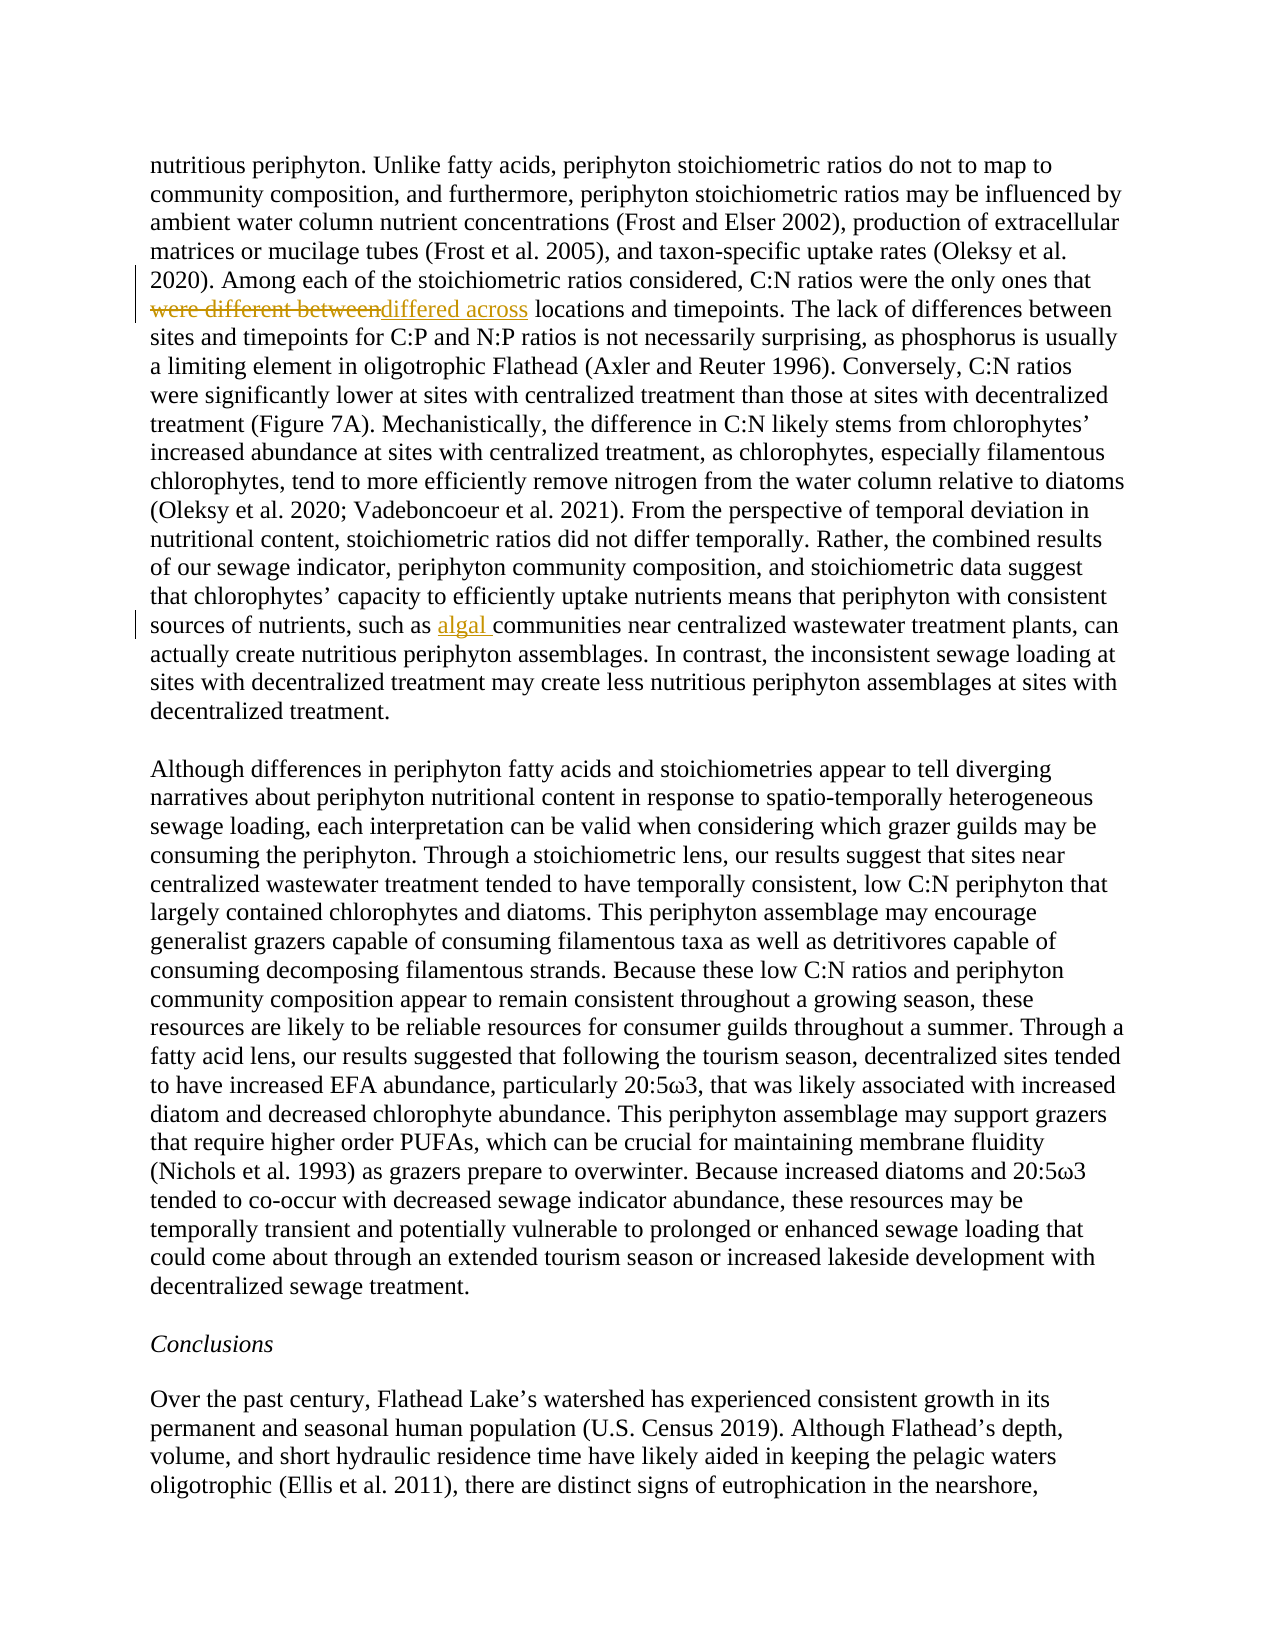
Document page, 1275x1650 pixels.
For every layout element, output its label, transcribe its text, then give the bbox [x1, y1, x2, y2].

text Although differences in periphyton fatty acids and stoichiometries appear to tell diverging narratives about periphyton nutritional content in response to spatio-temporally heterogeneous sewage loading, each interpretation can be valid when considering which grazer guilds may be consuming the periphyton. Through a stoichiometric lens, our results suggest that sites near centralized wastewater treatment tended to have temporally consistent, low C:N periphyton that largely contained chlorophytes and diatoms. This periphyton assemblage may encourage generalist grazers capable of consuming filamentous taxa as well as detritivores capable of consuming decomposing filamentous strands. Because these low C:N ratios and periphyton community composition appear to remain consistent throughout a growing season, these resources are likely to be reliable resources for consumer guilds throughout a summer. Through a fatty acid lens, our results suggested that following the tourism season, decentralized sites tended to have increased EFA abundance, particularly 20:5ω3, that was likely associated with increased diatom and decreased chlorophyte abundance. This periphyton assemblage may support grazers that require higher order PUFAs, which can be crucial for maintaining membrane fluidity (Nichols et al. 1993) as grazers prepare to overwinter. Because increased diatoms and 20:5ω3 tended to co-occur with decreased sewage indicator abundance, these resources may be temporally transient and potentially vulnerable to prolonged or enhanced sewage loading that could come about through an extended tourism season or increased lakeside development with decentralized sewage treatment. [150, 754, 1125, 1300]
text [150, 150, 1125, 725]
text Conclusions [150, 1329, 1125, 1384]
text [150, 1384, 1125, 1499]
